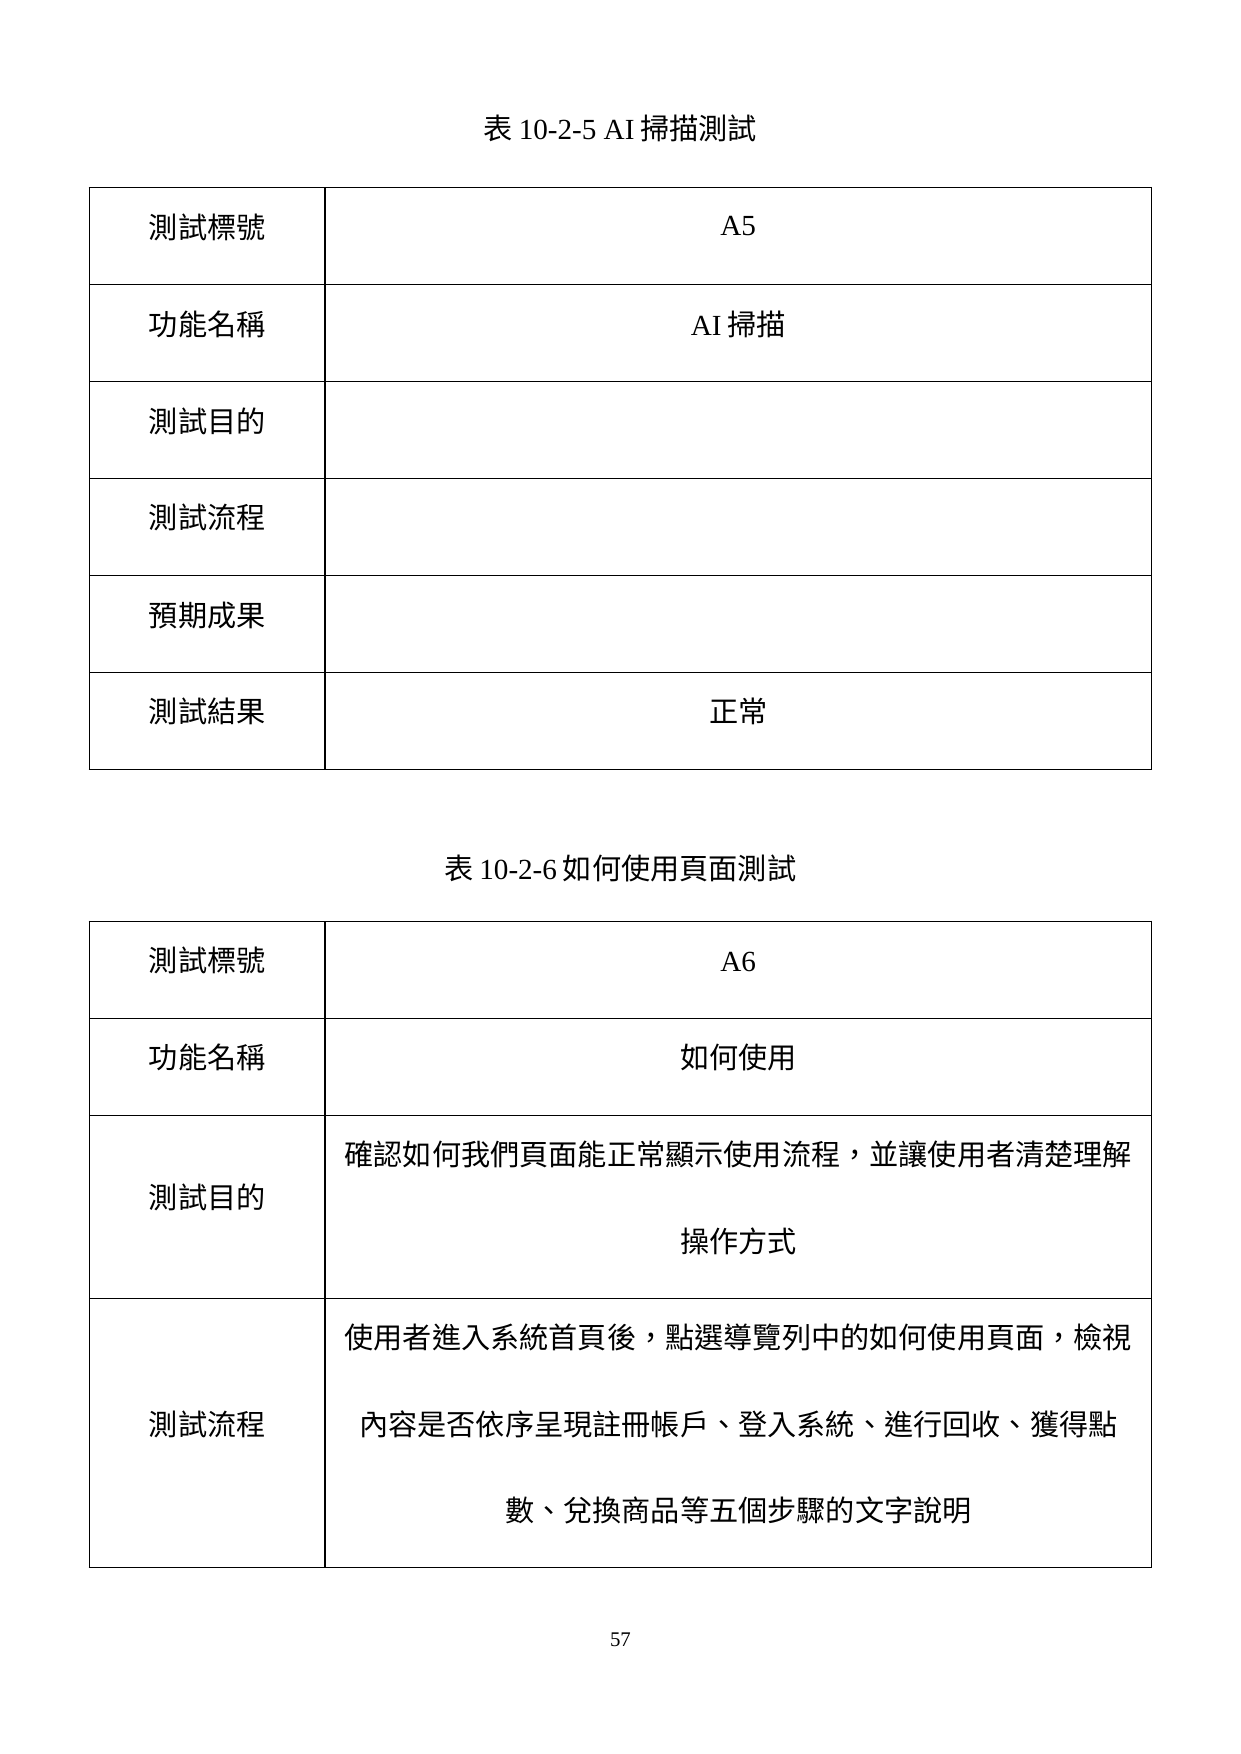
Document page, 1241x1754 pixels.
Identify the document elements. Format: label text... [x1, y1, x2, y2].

table_header 測試標號 [90, 188, 324, 284]
table_cell 功能名稱 [90, 1019, 324, 1114]
table_header 測試標號 [90, 922, 324, 1017]
table_header A5 [326, 188, 1151, 284]
table_cell 測試流程 [90, 1299, 324, 1567]
table_cell 功能名稱 [90, 285, 324, 381]
table_cell 正常 [326, 673, 1151, 769]
table_cell 使用者進入系統首頁後，點選導覽列中的如何使用頁面，檢視內容是否依序呈現註冊帳戶、登入系統、進行回收、獲得點數、兌換商品等五個步驟的文字說明 [326, 1299, 1151, 1567]
table_cell 預期成果 [90, 576, 324, 672]
table_cell 測試目的 [90, 382, 324, 478]
table_cell 如何使用 [326, 1019, 1151, 1114]
table_cell 測試流程 [90, 479, 324, 575]
table_header A6 [326, 922, 1151, 1017]
table_cell 確認如何我們頁面能正常顯示使用流程，並讓使用者清楚理解操作方式 [326, 1116, 1151, 1298]
table_cell 測試目的 [90, 1116, 324, 1298]
table_cell [326, 382, 1151, 478]
table_cell 測試結果 [90, 673, 324, 769]
table_cell AI掃描 [326, 285, 1151, 381]
table_cell [326, 576, 1151, 672]
text 表10-2-6如何使用頁面測試 [89, 829, 1152, 904]
text 表10-2-5 AI掃描測試 [89, 89, 1152, 164]
table_cell [326, 479, 1151, 575]
